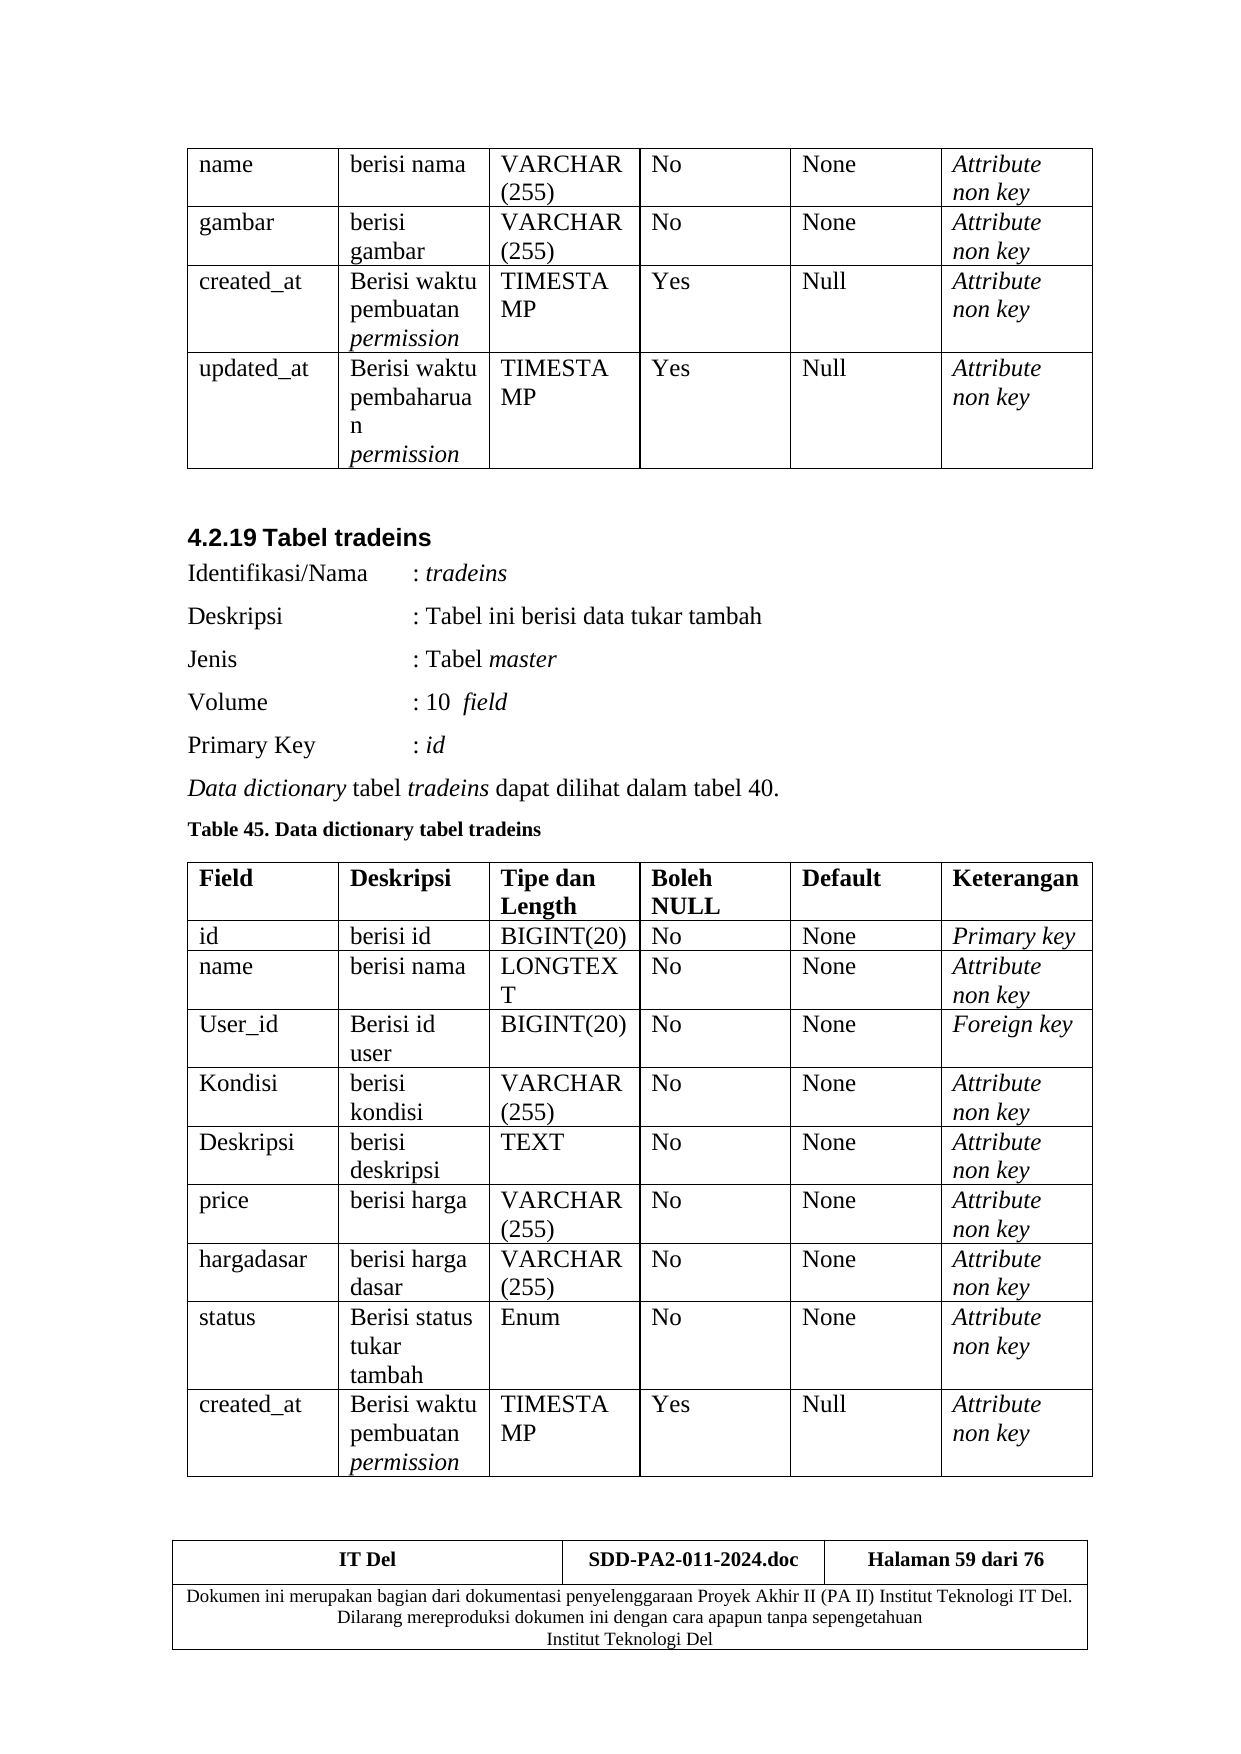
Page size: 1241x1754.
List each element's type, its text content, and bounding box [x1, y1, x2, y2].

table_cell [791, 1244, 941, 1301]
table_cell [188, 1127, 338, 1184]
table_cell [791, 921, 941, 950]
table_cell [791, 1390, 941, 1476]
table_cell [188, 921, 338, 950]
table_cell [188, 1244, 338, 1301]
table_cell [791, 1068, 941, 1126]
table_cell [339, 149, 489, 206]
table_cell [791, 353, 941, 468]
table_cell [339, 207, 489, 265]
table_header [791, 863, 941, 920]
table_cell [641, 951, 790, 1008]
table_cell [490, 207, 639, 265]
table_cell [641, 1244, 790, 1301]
text Table 45. Data dictionary tabel tradeins [187, 817, 1092, 841]
text Identifikasi/Nama : tradeins [187, 558, 1092, 587]
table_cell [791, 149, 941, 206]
text Data dictionary tabel tradeins dapat dilihat dalam tabel 40. [187, 773, 1092, 802]
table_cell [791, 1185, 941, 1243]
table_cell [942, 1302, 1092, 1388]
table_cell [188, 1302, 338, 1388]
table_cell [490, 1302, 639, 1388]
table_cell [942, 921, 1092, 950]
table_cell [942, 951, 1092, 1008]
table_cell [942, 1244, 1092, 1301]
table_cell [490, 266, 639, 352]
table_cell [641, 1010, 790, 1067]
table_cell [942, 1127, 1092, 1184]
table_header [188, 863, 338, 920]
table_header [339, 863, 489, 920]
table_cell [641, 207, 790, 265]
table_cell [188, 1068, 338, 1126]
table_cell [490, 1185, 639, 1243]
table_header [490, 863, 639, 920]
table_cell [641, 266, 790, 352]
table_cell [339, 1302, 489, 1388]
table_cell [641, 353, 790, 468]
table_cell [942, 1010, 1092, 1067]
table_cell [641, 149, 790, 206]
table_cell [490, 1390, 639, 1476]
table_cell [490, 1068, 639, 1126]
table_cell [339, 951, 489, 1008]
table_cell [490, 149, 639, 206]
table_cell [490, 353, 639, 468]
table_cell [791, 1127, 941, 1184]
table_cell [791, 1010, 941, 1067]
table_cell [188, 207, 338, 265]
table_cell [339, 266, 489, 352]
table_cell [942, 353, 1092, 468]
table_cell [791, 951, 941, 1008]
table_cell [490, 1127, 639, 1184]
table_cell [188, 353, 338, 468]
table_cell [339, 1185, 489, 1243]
table_cell name [188, 149, 338, 206]
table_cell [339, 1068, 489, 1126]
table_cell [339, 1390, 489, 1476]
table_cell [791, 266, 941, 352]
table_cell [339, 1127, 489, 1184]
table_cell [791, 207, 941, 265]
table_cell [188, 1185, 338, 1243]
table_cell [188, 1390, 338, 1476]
text Jenis : Tabel master [187, 644, 1092, 673]
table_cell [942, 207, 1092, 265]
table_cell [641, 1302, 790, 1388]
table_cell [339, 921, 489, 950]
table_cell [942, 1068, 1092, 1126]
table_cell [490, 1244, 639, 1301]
text Deskripsi : Tabel ini berisi data tukar tambah [187, 601, 1092, 630]
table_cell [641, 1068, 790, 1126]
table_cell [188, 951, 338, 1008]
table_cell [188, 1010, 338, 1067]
text Primary Key : id [187, 730, 1092, 759]
text Volume : 10 field [187, 687, 1092, 716]
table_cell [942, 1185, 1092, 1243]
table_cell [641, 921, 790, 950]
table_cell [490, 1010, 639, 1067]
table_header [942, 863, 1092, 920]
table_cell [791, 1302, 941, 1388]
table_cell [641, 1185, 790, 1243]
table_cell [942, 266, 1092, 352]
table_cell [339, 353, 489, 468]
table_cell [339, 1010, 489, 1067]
subtitle Tabel tradeins [187, 523, 1092, 552]
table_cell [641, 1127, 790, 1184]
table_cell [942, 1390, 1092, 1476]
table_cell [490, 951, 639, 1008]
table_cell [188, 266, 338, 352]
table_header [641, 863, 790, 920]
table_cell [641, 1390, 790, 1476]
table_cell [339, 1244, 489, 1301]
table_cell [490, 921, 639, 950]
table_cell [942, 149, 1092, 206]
